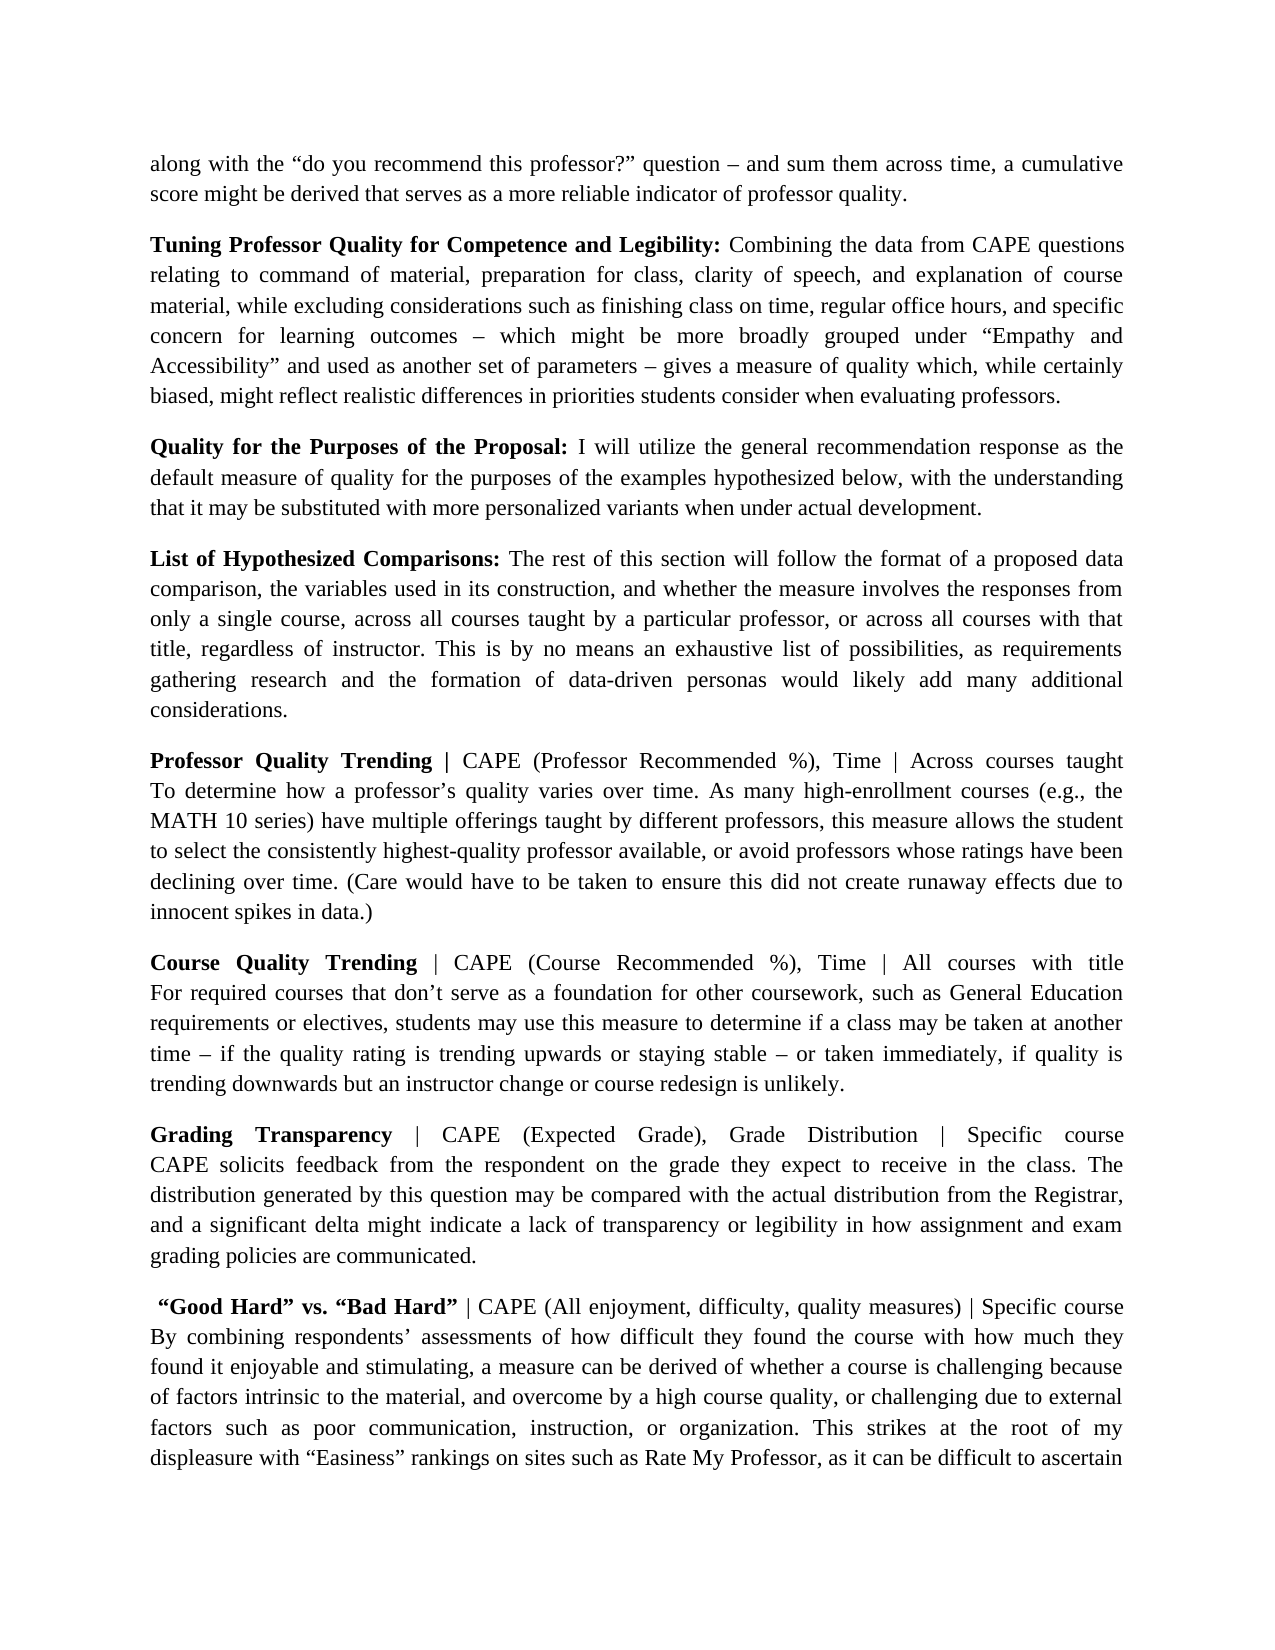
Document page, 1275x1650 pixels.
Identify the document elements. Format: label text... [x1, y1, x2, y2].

text Tuning Professor Quality for Competence and Legibility: Combining the data from CAPE questions relating to command of material, preparation for class, clarity of speech, and explanation of course material, while excluding considerations such as finishing class on time, regular office hours, and specific concern for learning outcomes – which might be more broadly grouped under “Empathy and Accessibility” and used as another set of parameters – gives a measure of quality which, while certainly biased, might reflect realistic differences in priorities students consider when evaluating professors. [150, 231, 1125, 409]
text Course Quality Trending | CAPE (Course Recommended %), Time | All courses with title For required courses that don’t serve as a foundation for other coursework, such as General Education requirements or electives, students may use this measure to determine if a class may be taken at another time – if the quality rating is trending upwards or staying stable – or taken immediately, if quality is trending downwards but an instructor change or course redesign is unlikely. [150, 949, 1125, 1096]
text Quality for the Purposes of the Proposal: I will utilize the general recommendation response as the default measure of quality for the purposes of the examples hypothesized below, with the understanding that it may be substituted with more personalized variants when under actual development. [150, 433, 1125, 520]
text Professor Quality Trending | CAPE (Professor Recommended %), Time | Across courses taught To determine how a professor’s quality varies over time. As many high-enrollment courses (e.g., the MATH 10 series) have multiple offerings taught by different professors, this measure allows the student to select the consistently highest-quality professor available, or avoid professors whose ratings have been declining over time. (Care would have to be taken to ensure this did not create runaway effects due to innocent spikes in data.) [150, 747, 1125, 924]
text List of Hypothesized Comparisons: The rest of this section will follow the format of a proposed data comparison, the variables used in its construction, and whether the measure involves the responses from only a single course, across all courses taught by a particular professor, or across all courses with that title, regardless of instructor. This is by no means an exhaustive list of possibilities, as requirements gathering research and the formation of data-driven personas would likely add many additional considerations. [150, 545, 1125, 722]
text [150, 150, 1125, 207]
text Grading Transparency | CAPE (Expected Grade), Grade Distribution | Specific course CAPE solicits feedback from the respondent on the grade they expect to receive in the class. The distribution generated by this question may be compared with the actual distribution from the Registrar, and a significant delta might indicate a lack of transparency or legibility in how assignment and exam grading policies are communicated. [150, 1121, 1125, 1268]
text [150, 1293, 1125, 1470]
